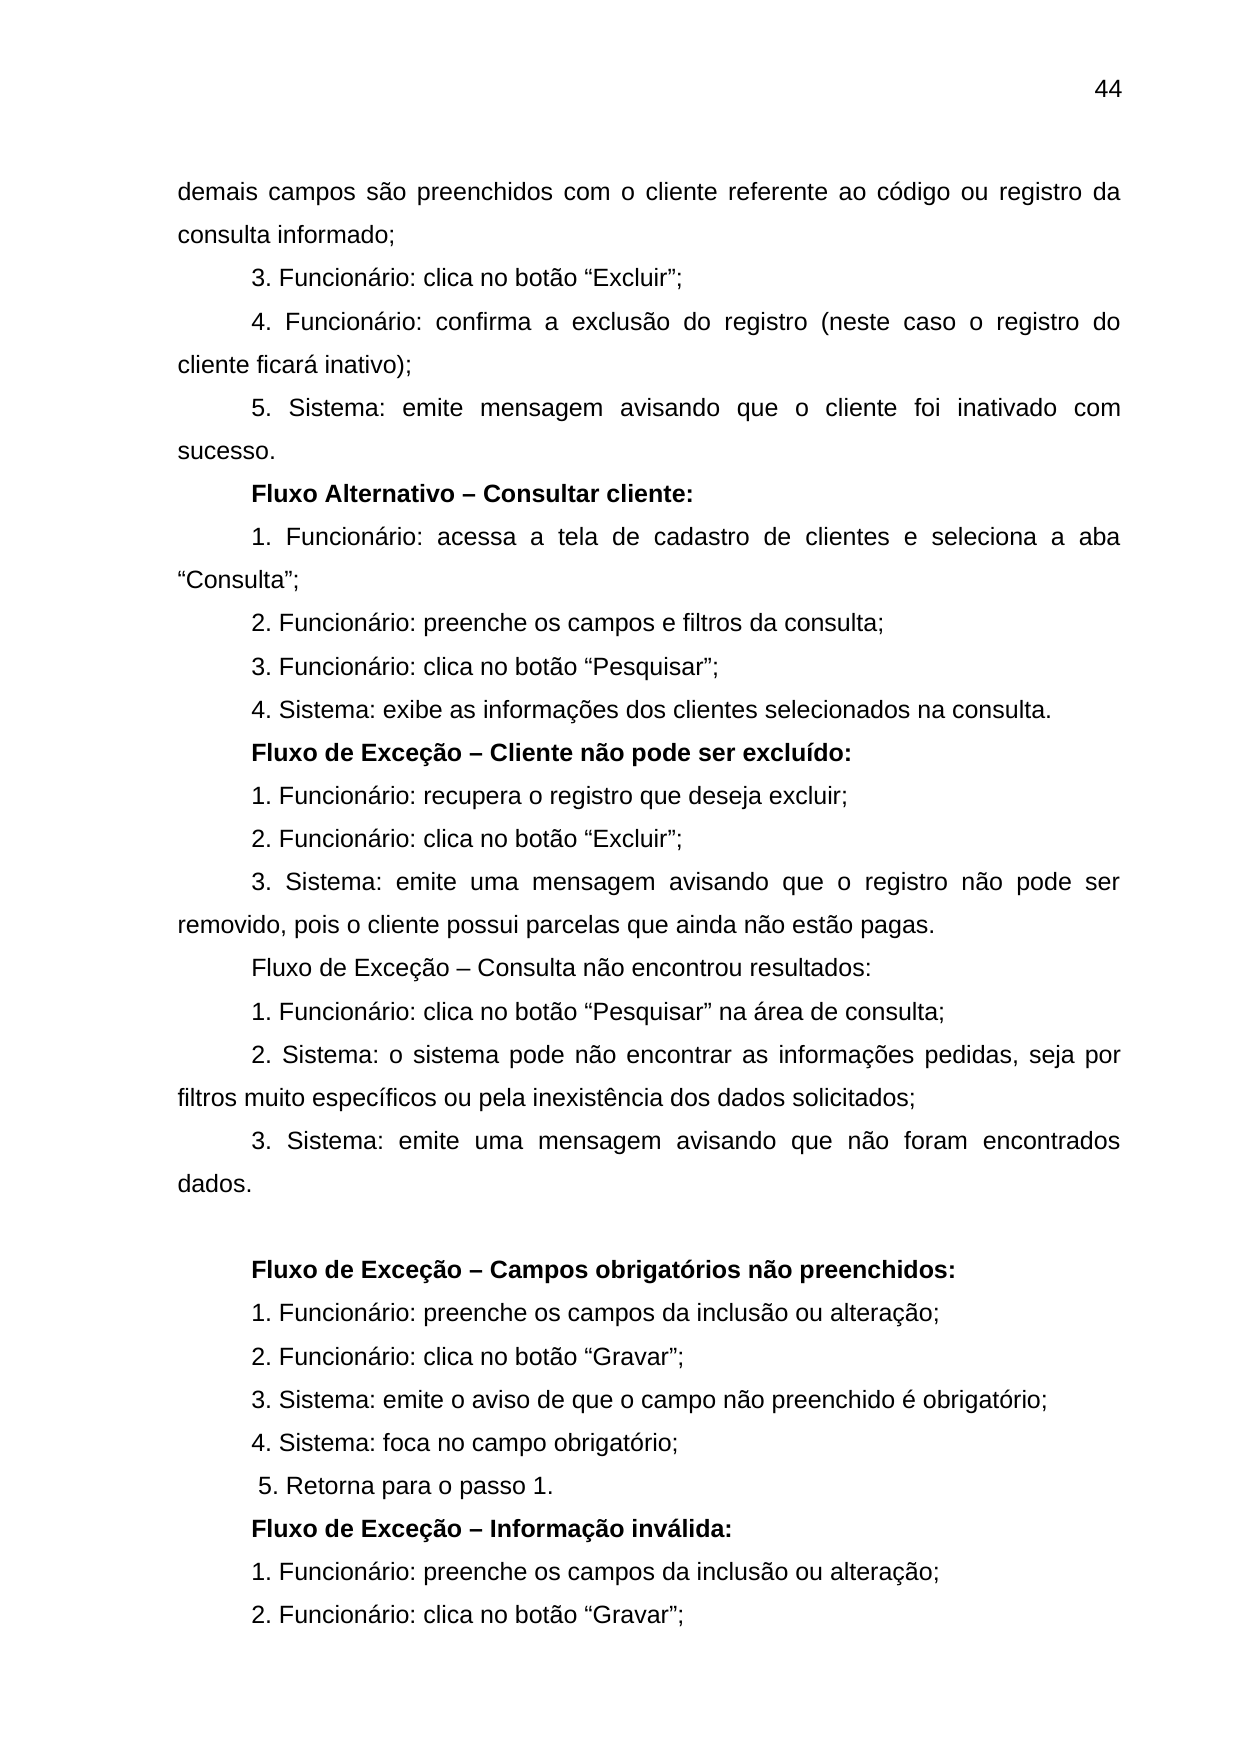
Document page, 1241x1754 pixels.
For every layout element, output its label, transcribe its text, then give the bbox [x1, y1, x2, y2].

text Fluxo de Exceção – Cliente não pode ser excluído: [177, 738, 1122, 767]
text 5. Sistema: emite mensagem avisando que o cliente foi inativado com sucesso. [177, 393, 1122, 465]
text 2. Funcionário: preenche os campos e filtros da consulta; [177, 608, 1122, 637]
text 1. Funcionário: preenche os campos da inclusão ou alteração; [177, 1557, 1122, 1586]
text Fluxo de Exceção – Campos obrigatórios não preenchidos: [177, 1255, 1122, 1284]
text Fluxo Alternativo – Consultar cliente: [177, 479, 1122, 508]
text 1. Funcionário: preenche os campos da inclusão ou alteração; [177, 1298, 1122, 1327]
text 3. Sistema: emite o aviso de que o campo não preenchido é obrigatório; [177, 1385, 1122, 1413]
text 4. Sistema: foca no campo obrigatório; [177, 1428, 1122, 1457]
text 2. Sistema: o sistema pode não encontrar as informações pedidas, seja por filtros muito específicos ou pela inexistência dos dados solicitados; [177, 1040, 1122, 1112]
text 2. Funcionário: clica no botão “Gravar”; [177, 1342, 1122, 1370]
text Fluxo de Exceção – Informação inválida: [177, 1514, 1122, 1543]
text 4. Sistema: exibe as informações dos clientes selecionados na consulta. [177, 695, 1122, 723]
text 3. Funcionário: clica no botão “Excluir”; [177, 263, 1122, 292]
text 3. Sistema: emite uma mensagem avisando que não foram encontrados dados. [177, 1126, 1122, 1198]
text 1. Funcionário: clica no botão “Pesquisar” na área de consulta; [177, 997, 1122, 1025]
text 4. Funcionário: confirma a exclusão do registro (neste caso o registro do cliente ficará inativo); [177, 307, 1122, 378]
text 3. Funcionário: clica no botão “Pesquisar”; [177, 652, 1122, 680]
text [177, 177, 1122, 249]
text Fluxo de Exceção – Consulta não encontrou resultados: [177, 953, 1122, 982]
text 1. Funcionário: recupera o registro que deseja excluir; [177, 781, 1122, 810]
text 5. Retorna para o passo 1. [177, 1471, 1122, 1500]
text 3. Sistema: emite uma mensagem avisando que o registro não pode ser removido, pois o cliente possui parcelas que ainda não estão pagas. [177, 867, 1122, 939]
text 1. Funcionário: acessa a tela de cadastro de clientes e seleciona a aba “Consulta”; [177, 522, 1122, 594]
text 2. Funcionário: clica no botão “Excluir”; [177, 824, 1122, 853]
text 2. Funcionário: clica no botão “Gravar”; [177, 1600, 1122, 1629]
